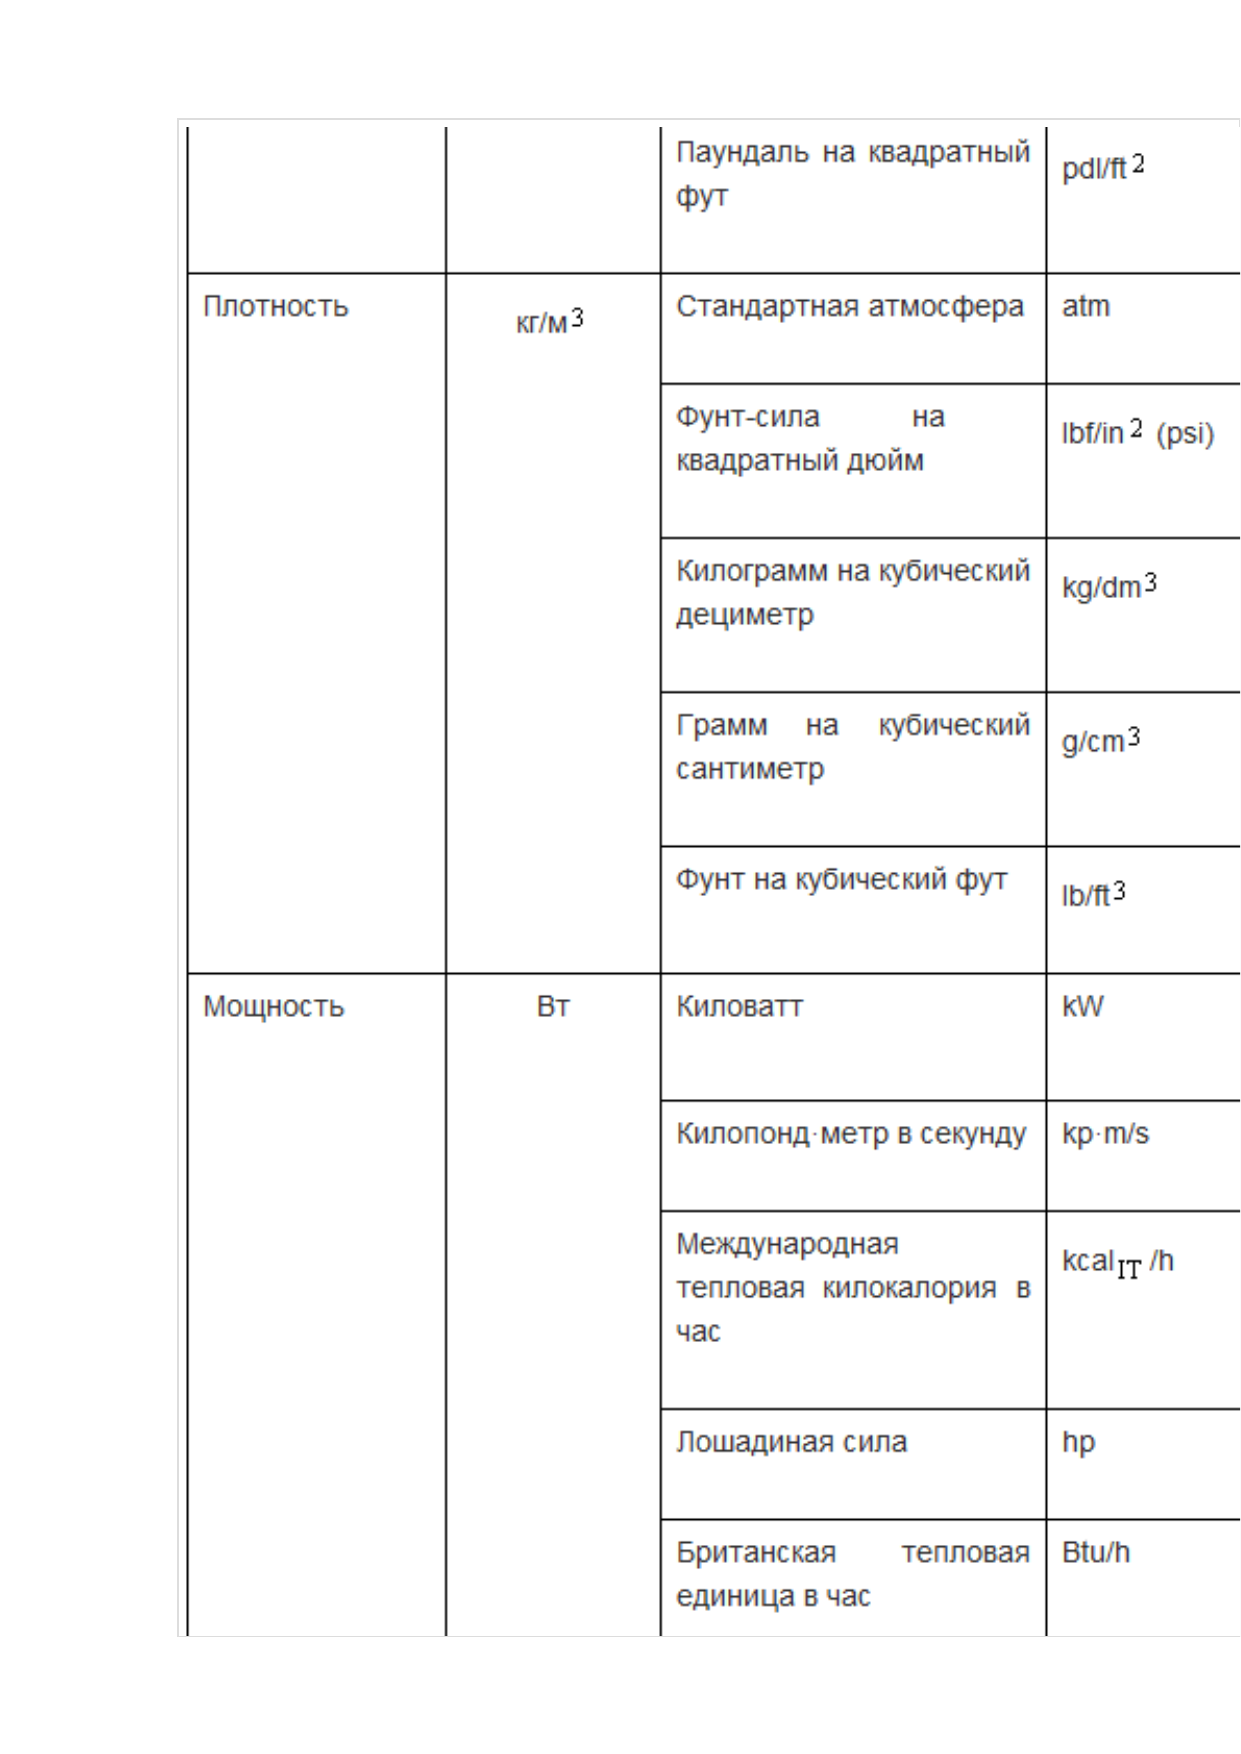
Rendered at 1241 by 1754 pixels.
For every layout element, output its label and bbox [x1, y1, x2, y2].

table_header [179, 120, 1239, 1636]
picture [185, 127, 1241, 1636]
